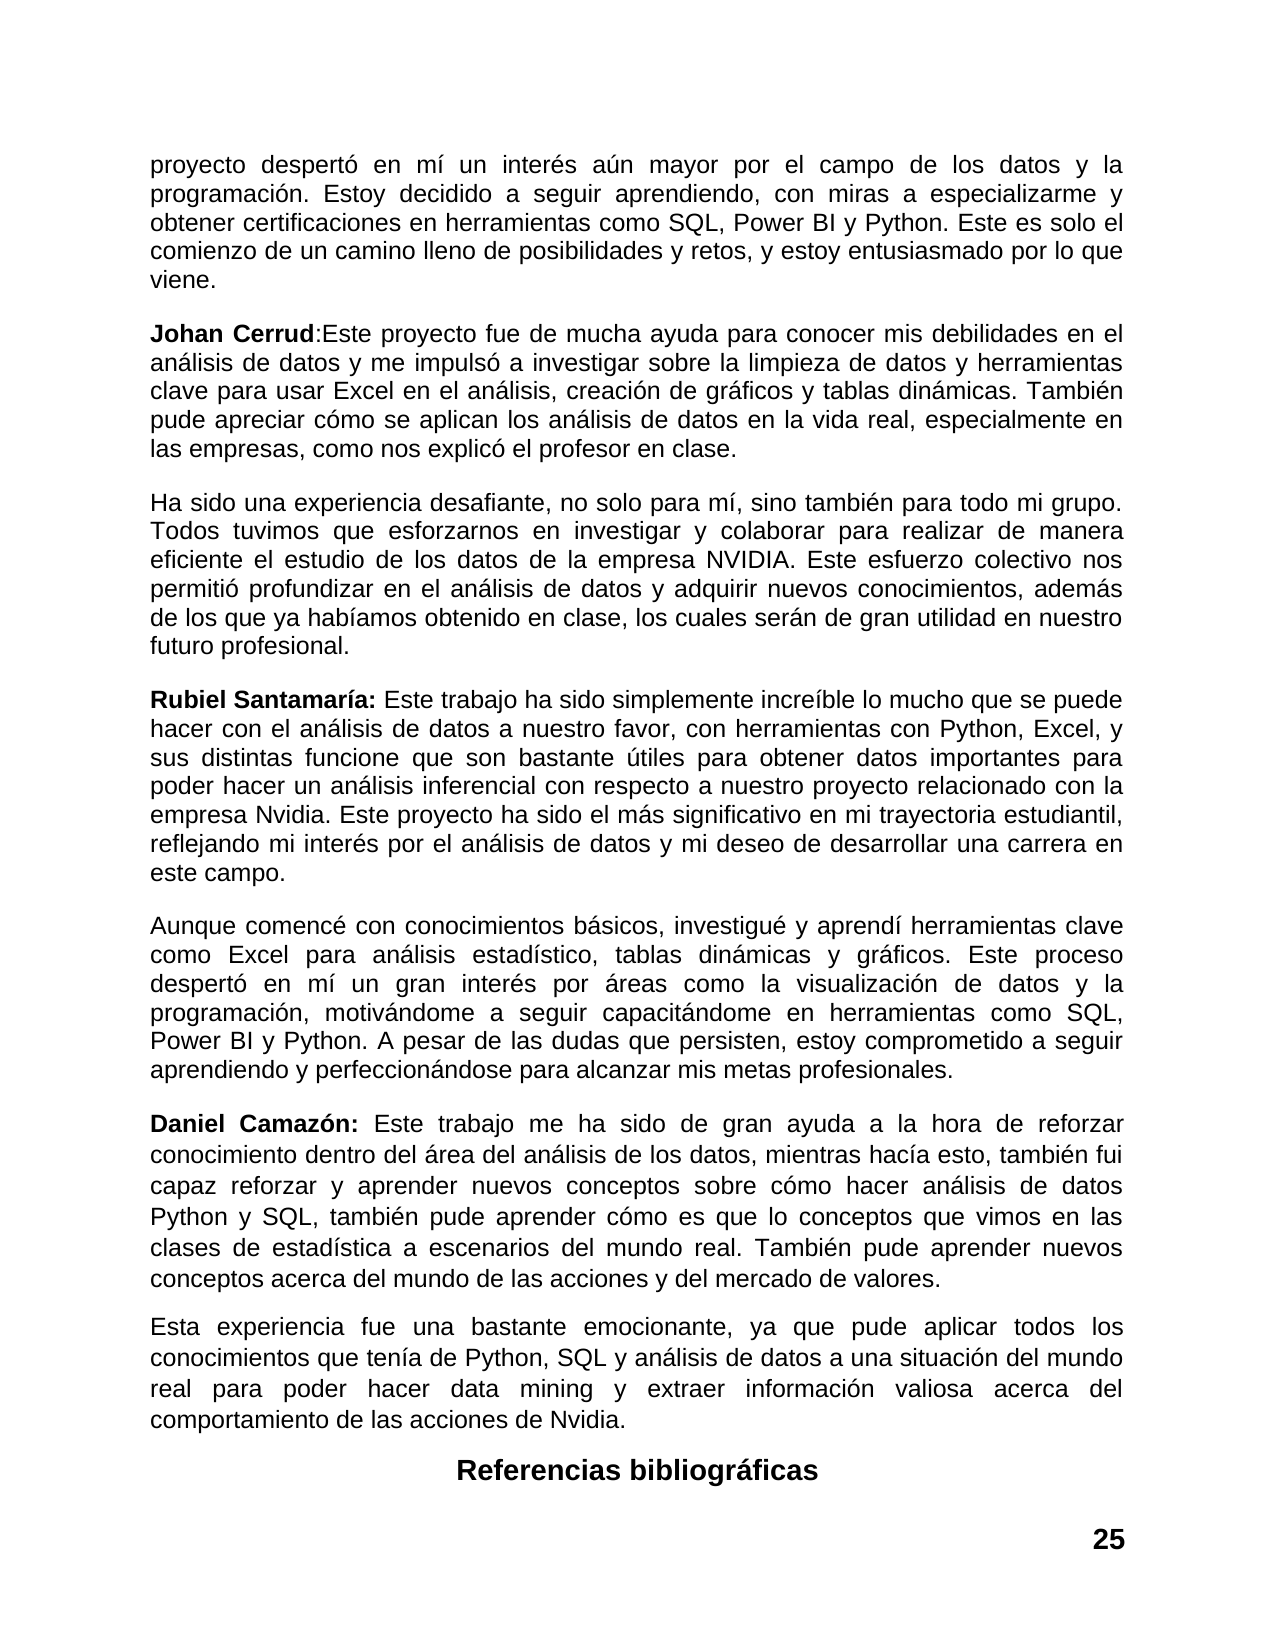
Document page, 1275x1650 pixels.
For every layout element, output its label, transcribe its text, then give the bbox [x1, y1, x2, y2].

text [150, 150, 1125, 294]
text Johan Cerrud:Este proyecto fue de mucha ayuda para conocer mis debilidades en el análisis de datos y me impulsó a investigar sobre la limpieza de datos y herramientas clave para usar Excel en el análisis, creación de gráficos y tablas dinámicas. También pude apreciar cómo se aplican los análisis de datos en la vida real, especialmente en las empresas, como nos explicó el profesor en clase. [150, 319, 1125, 462]
text Aunque comencé con conocimientos básicos, investigué y aprendí herramientas clave como Excel para análisis estadístico, tablas dinámicas y gráficos. Este proceso despertó en mí un gran interés por áreas como la visualización de datos y la programación, motivándome a seguir capacitándome en herramientas como SQL, Power BI y Python. A pesar de las dudas que persisten, estoy comprometido a seguir aprendiendo y perfeccionándose para alcanzar mis metas profesionales. [150, 911, 1125, 1084]
text Daniel Camazón: Este trabajo me ha sido de gran ayuda a la hora de reforzar conocimiento dentro del área del análisis de los datos, mientras hacía esto, también fui capaz reforzar y aprender nuevos conceptos sobre cómo hacer análisis de datos Python y SQL, también pude aprender cómo es que lo conceptos que vimos en las clases de estadística a escenarios del mundo real. También pude aprender nuevos conceptos acerca del mundo de las acciones y del mercado de valores. [150, 1109, 1125, 1293]
text Ha sido una experiencia desafiante, no solo para mí, sino también para todo mi grupo. Todos tuvimos que esforzarnos en investigar y colaborar para realizar de manera eficiente el estudio de los datos de la empresa NVIDIA. Este esfuerzo colectivo nos permitió profundizar en el análisis de datos y adquirir nuevos conocimientos, además de los que ya habíamos obtenido en clase, los cuales serán de gran utilidad en nuestro futuro profesional. [150, 487, 1125, 660]
text Esta experiencia fue una bastante emocionante, ya que pude aplicar todos los conocimientos que tenía de Python, SQL y análisis de datos a una situación del mundo real para poder hacer data mining y extraer información valiosa acerca del comportamiento de las acciones de Nvidia. [150, 1312, 1125, 1433]
text Referencias bibliográficas [150, 1452, 1125, 1486]
text Rubiel Santamaría: Este trabajo ha sido simplemente increíble lo mucho que se puede hacer con el análisis de datos a nuestro favor, con herramientas con Python, Excel, y sus distintas funcione que son bastante útiles para obtener datos importantes para poder hacer un análisis inferencial con respecto a nuestro proyecto relacionado con la empresa Nvidia. Este proyecto ha sido el más significativo en mi trayectoria estudiantil, reflejando mi interés por el análisis de datos y mi deseo de desarrollar una carrera en este campo. [150, 685, 1125, 886]
